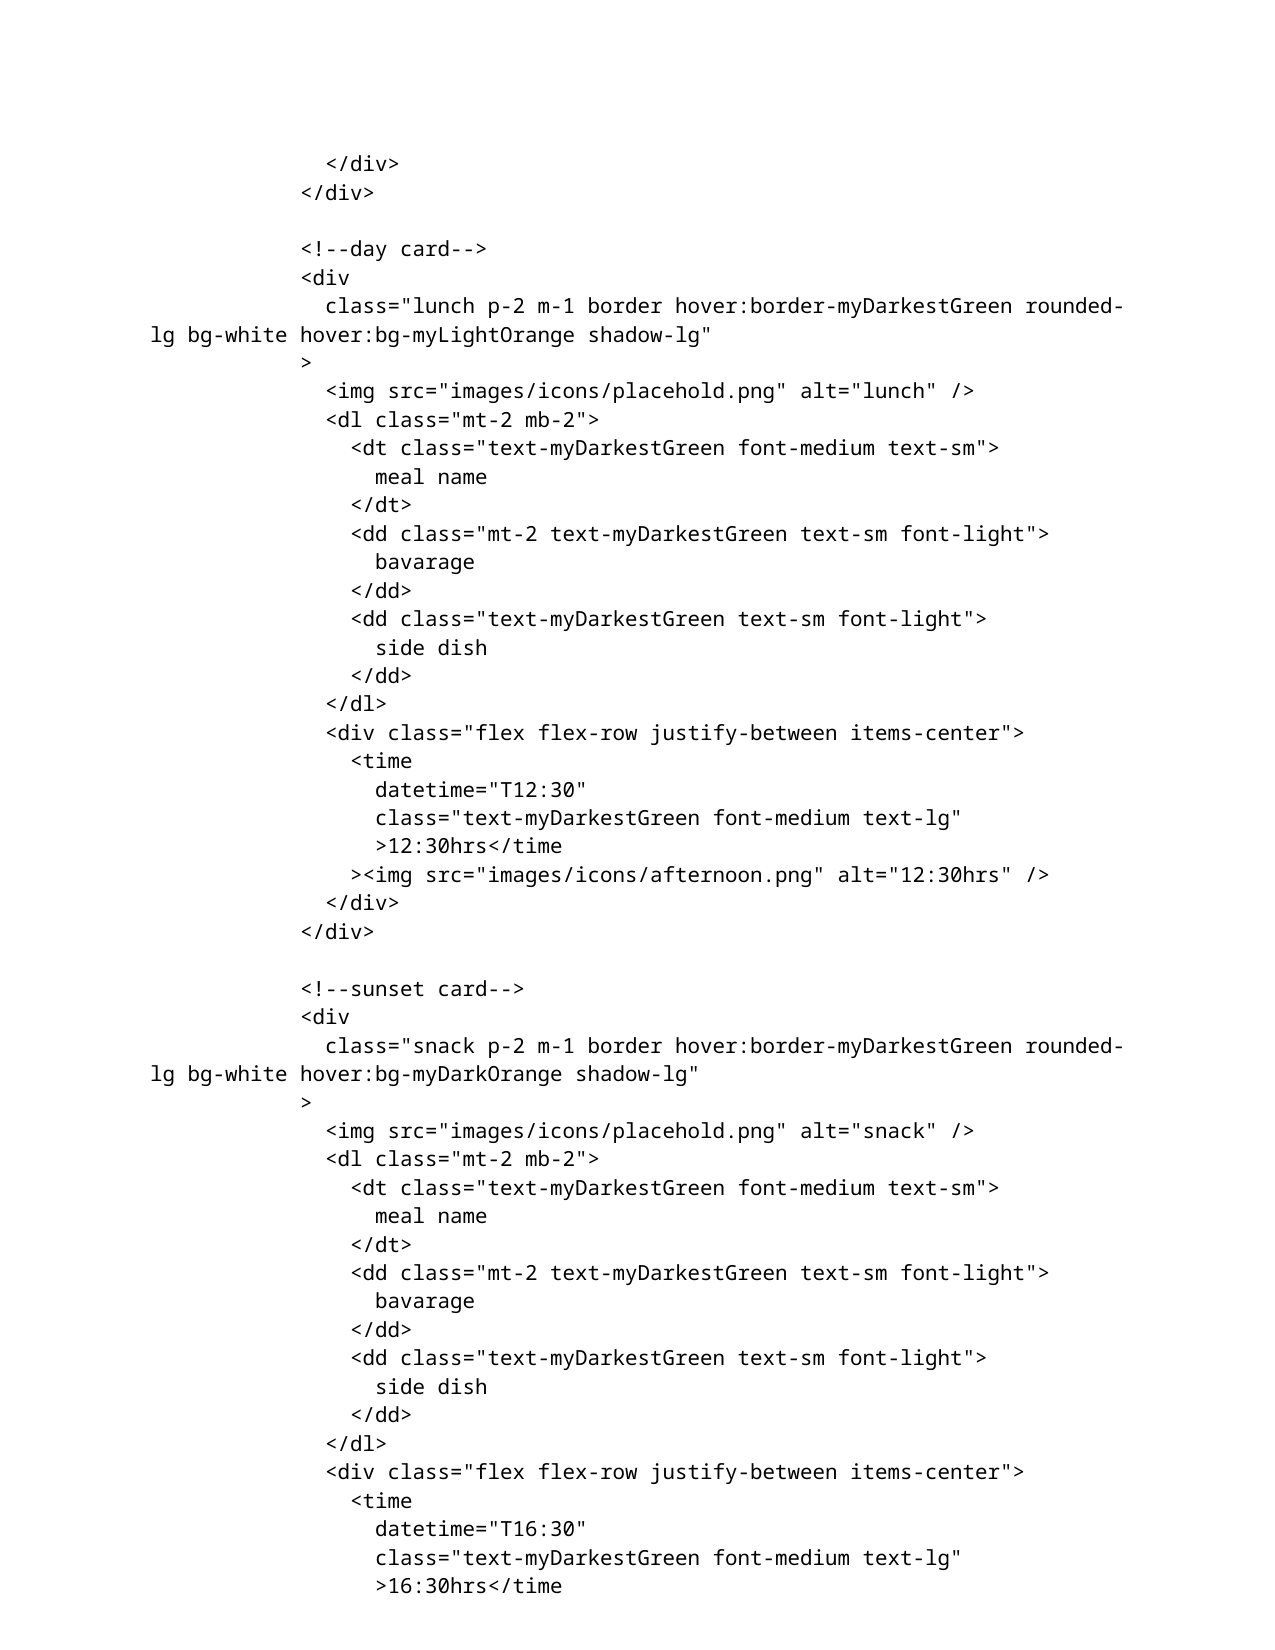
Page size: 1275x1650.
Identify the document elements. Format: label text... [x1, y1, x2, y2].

text class="snack p-2 m-1 border hover:border-myDarkestGreen rounded-lg bg-white hover:bg-myDarkOrange shadow-lg" [150, 1031, 1125, 1088]
text </dd> [150, 661, 1125, 689]
text <time [150, 1486, 1125, 1514]
text <dl class="mt-2 mb-2"> [150, 405, 1125, 433]
text </dl> [150, 1429, 1125, 1457]
text <div [150, 263, 1125, 291]
text </div> [150, 178, 1125, 206]
text <img src="images/icons/placehold.png" alt="lunch" /> [150, 377, 1125, 405]
text <dt class="text-myDarkestGreen font-medium text-sm"> [150, 1173, 1125, 1201]
text bavarage [150, 1287, 1125, 1315]
text <!--sunset card--> [150, 974, 1125, 1002]
text class="text-myDarkestGreen font-medium text-lg" [150, 803, 1125, 832]
text </div> [150, 888, 1125, 917]
text class="text-myDarkestGreen font-medium text-lg" [150, 1543, 1125, 1571]
text meal name [150, 1201, 1125, 1230]
text > [150, 1088, 1125, 1116]
text class="lunch p-2 m-1 border hover:border-myDarkestGreen rounded-lg bg-white hover:bg-myLightOrange shadow-lg" [150, 291, 1125, 348]
text side dish [150, 1372, 1125, 1400]
text </dt> [150, 1230, 1125, 1258]
text </dd> [150, 576, 1125, 604]
text <div class="flex flex-row justify-between items-center"> [150, 1457, 1125, 1486]
text meal name [150, 462, 1125, 490]
text </dt> [150, 490, 1125, 519]
text <dd class="text-myDarkestGreen text-sm font-light"> [150, 604, 1125, 633]
text >16:30hrs</time [150, 1571, 1125, 1599]
text </dd> [150, 1315, 1125, 1343]
text bavarage [150, 547, 1125, 576]
text datetime="T16:30" [150, 1514, 1125, 1543]
text <div [150, 1002, 1125, 1031]
text </div> [150, 149, 1125, 178]
text <time [150, 746, 1125, 775]
text <!--day card--> [150, 234, 1125, 263]
text <dd class="mt-2 text-myDarkestGreen text-sm font-light"> [150, 519, 1125, 547]
text <img src="images/icons/placehold.png" alt="snack" /> [150, 1116, 1125, 1144]
text >12:30hrs</time [150, 832, 1125, 860]
text <dd class="text-myDarkestGreen text-sm font-light"> [150, 1343, 1125, 1372]
text <div class="flex flex-row justify-between items-center"> [150, 718, 1125, 746]
text <dl class="mt-2 mb-2"> [150, 1144, 1125, 1173]
text </dl> [150, 689, 1125, 718]
text ><img src="images/icons/afternoon.png" alt="12:30hrs" /> [150, 860, 1125, 888]
text side dish [150, 633, 1125, 661]
text <dd class="mt-2 text-myDarkestGreen text-sm font-light"> [150, 1258, 1125, 1287]
text </dd> [150, 1400, 1125, 1429]
text > [150, 348, 1125, 377]
text </div> [150, 917, 1125, 945]
text <dt class="text-myDarkestGreen font-medium text-sm"> [150, 433, 1125, 462]
text datetime="T12:30" [150, 775, 1125, 803]
